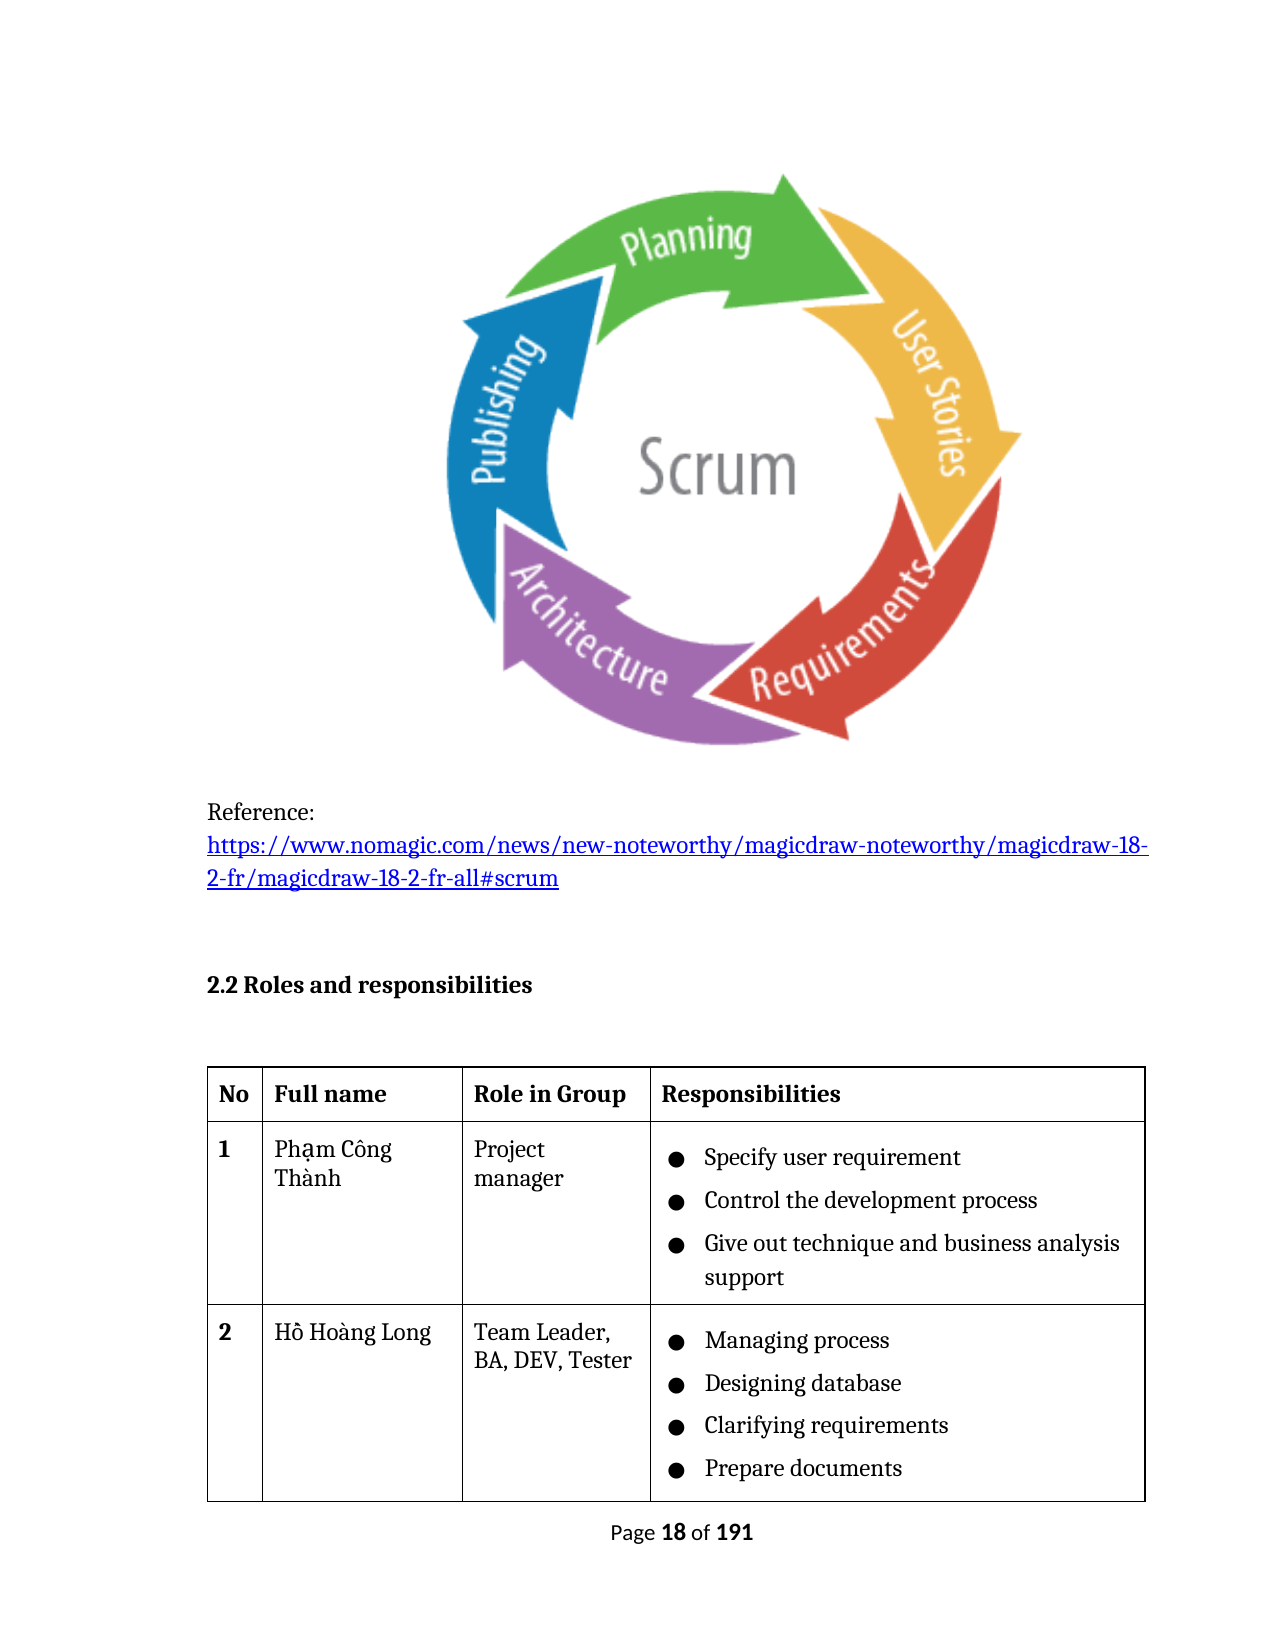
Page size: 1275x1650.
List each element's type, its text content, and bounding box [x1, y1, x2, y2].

table_header Role in Group [463, 1068, 650, 1121]
table_cell Phạm Công Thành [263, 1122, 462, 1304]
picture [422, 147, 1048, 773]
table_cell Hồ Hoàng Long [263, 1305, 462, 1501]
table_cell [651, 1305, 1144, 1501]
table_cell 1 [208, 1122, 262, 1304]
table_cell Specify user requirement Control the development process Give out technique and business analysis support [651, 1122, 1144, 1304]
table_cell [463, 1305, 650, 1501]
table_header Responsibilities [651, 1068, 1144, 1121]
table_header Full name [263, 1068, 462, 1121]
table_cell 2 [208, 1305, 262, 1501]
table_cell Project manager [463, 1122, 650, 1304]
text Reference: https://www.nomagic.com/news/new-noteworthy/magicdraw-noteworthy/magicdraw-18-2-fr/magicdraw-18-2-fr-all#scrum [207, 798, 1157, 892]
table_header No [208, 1068, 262, 1121]
text 2.2 Roles and responsibilities [207, 971, 1157, 1000]
